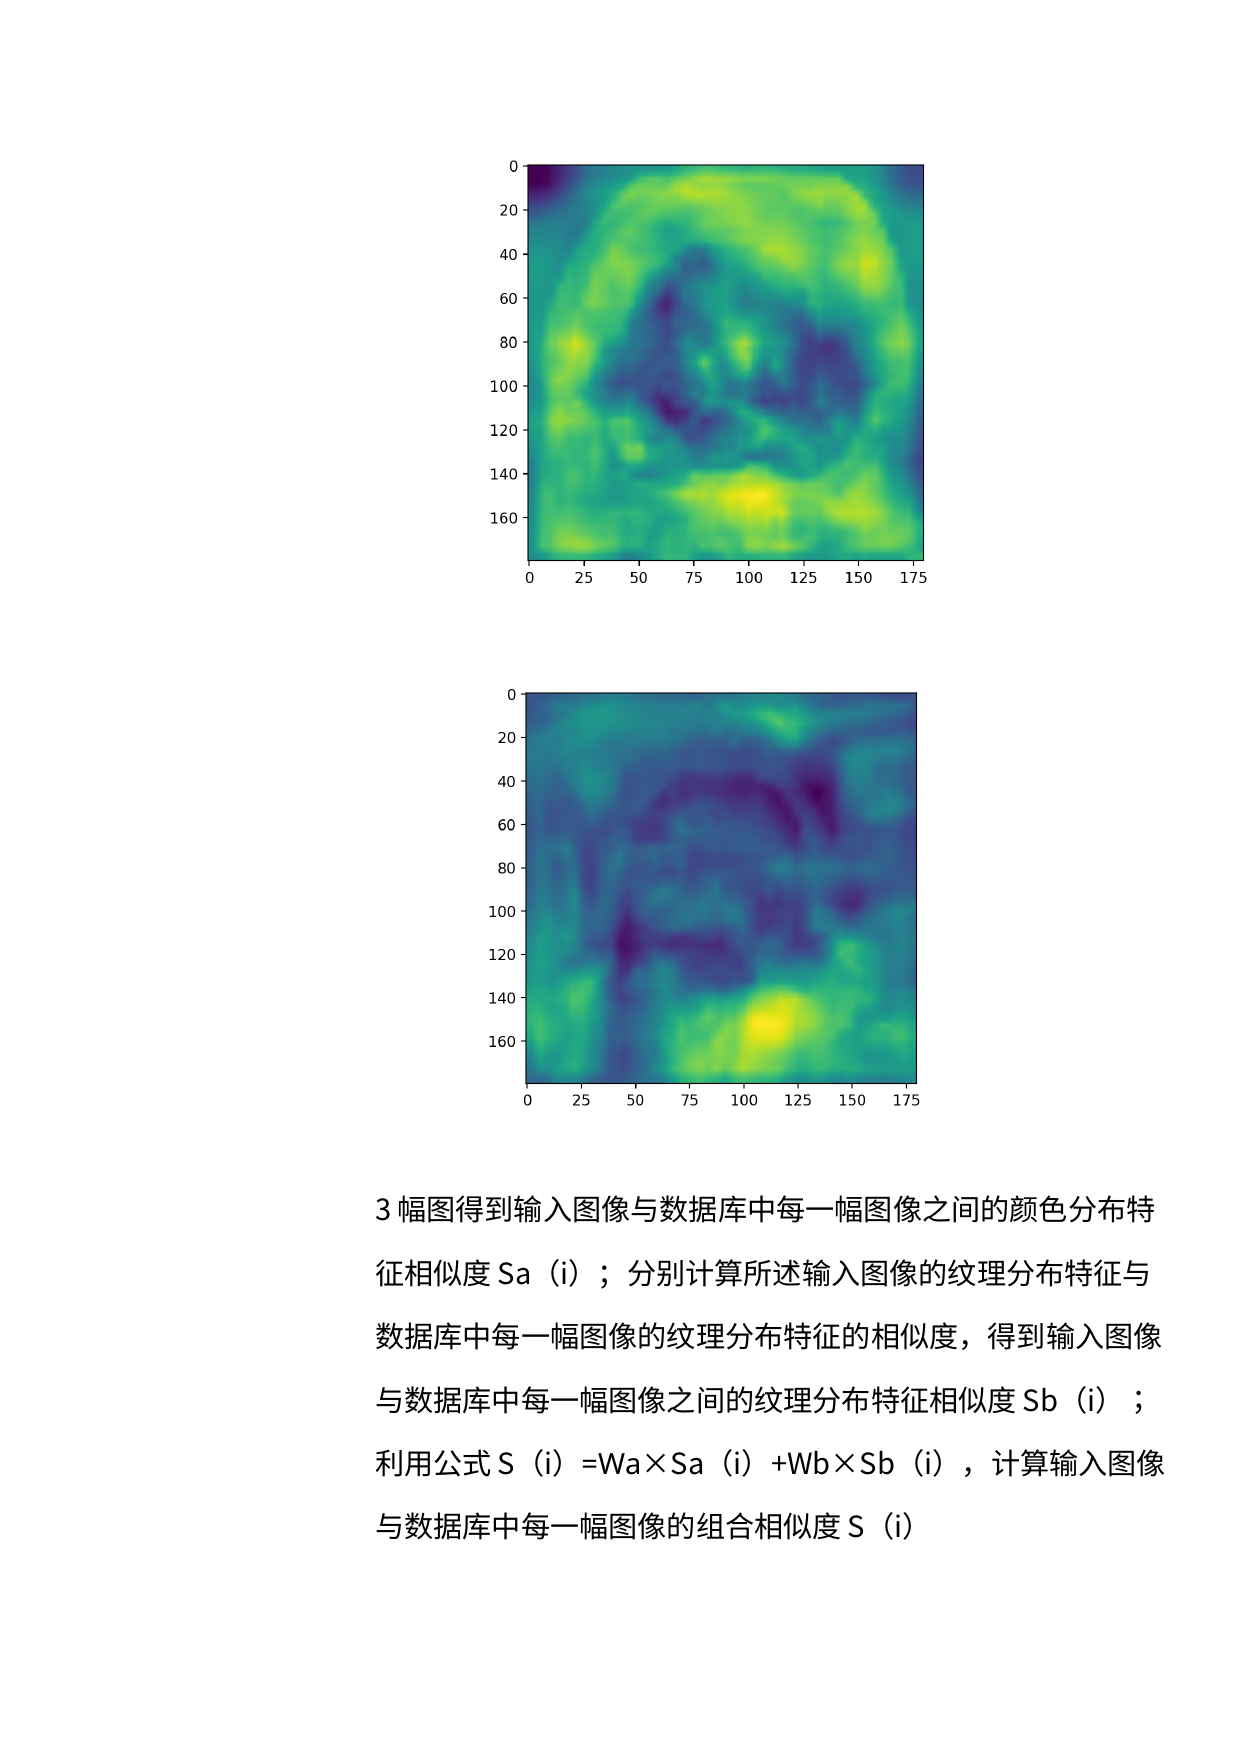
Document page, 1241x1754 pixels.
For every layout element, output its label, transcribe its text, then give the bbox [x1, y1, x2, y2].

text 3幅图得到输入图像与数据库中每一幅图像之间的颜色分布特征相似度Sa（i）；分别计算所述输入图像的纹理分布特征与数据库中每一幅图像的纹理分布特征的相似度，得到输入图像与数据库中每一幅图像之间的纹理分布特征相似度Sb（i）；利用公式S（i）=Wa×Sa（i）+Wb×Sb（i），计算输入图像与数据库中每一幅图像的组合相似度S（i） [375, 1187, 1169, 1546]
picture [375, 632, 1050, 1139]
picture [375, 103, 1059, 617]
